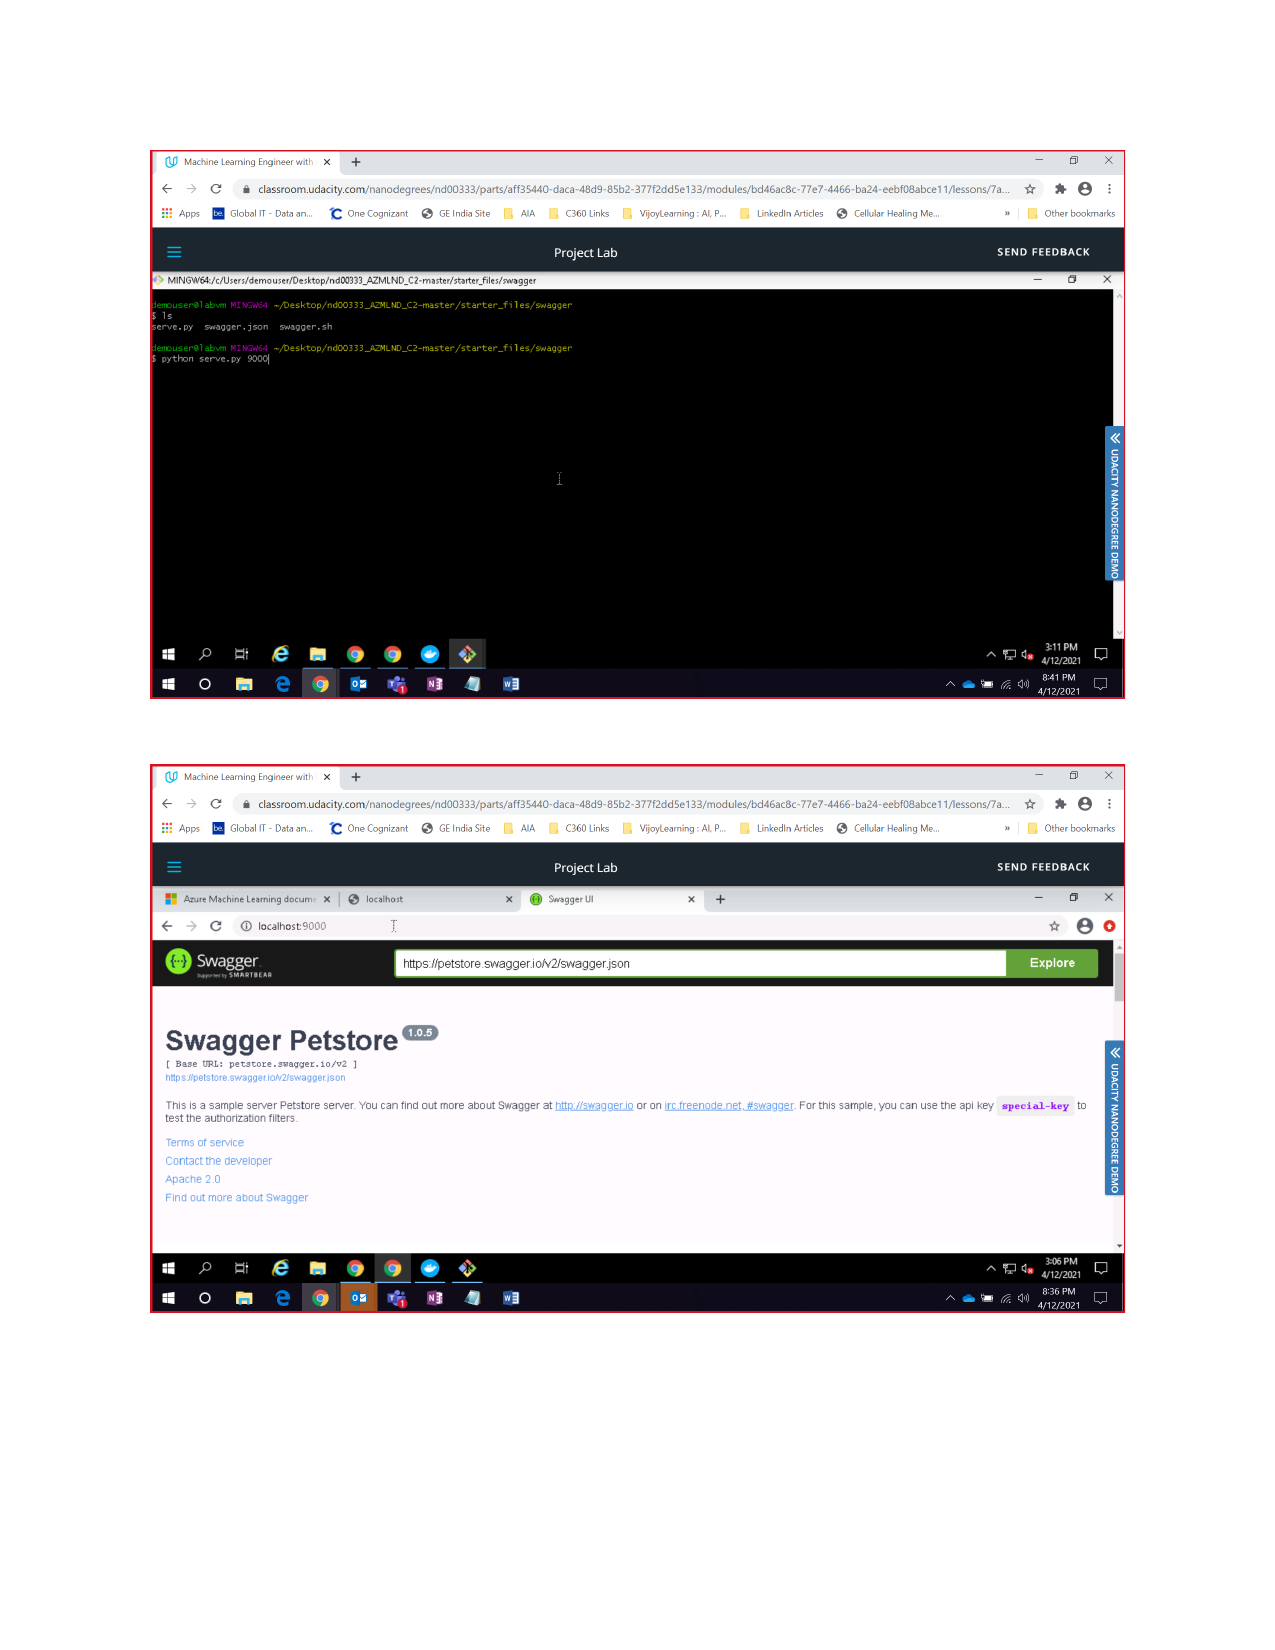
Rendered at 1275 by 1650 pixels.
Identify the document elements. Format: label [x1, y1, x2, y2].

picture [150, 764, 1125, 1313]
picture [150, 150, 1125, 699]
